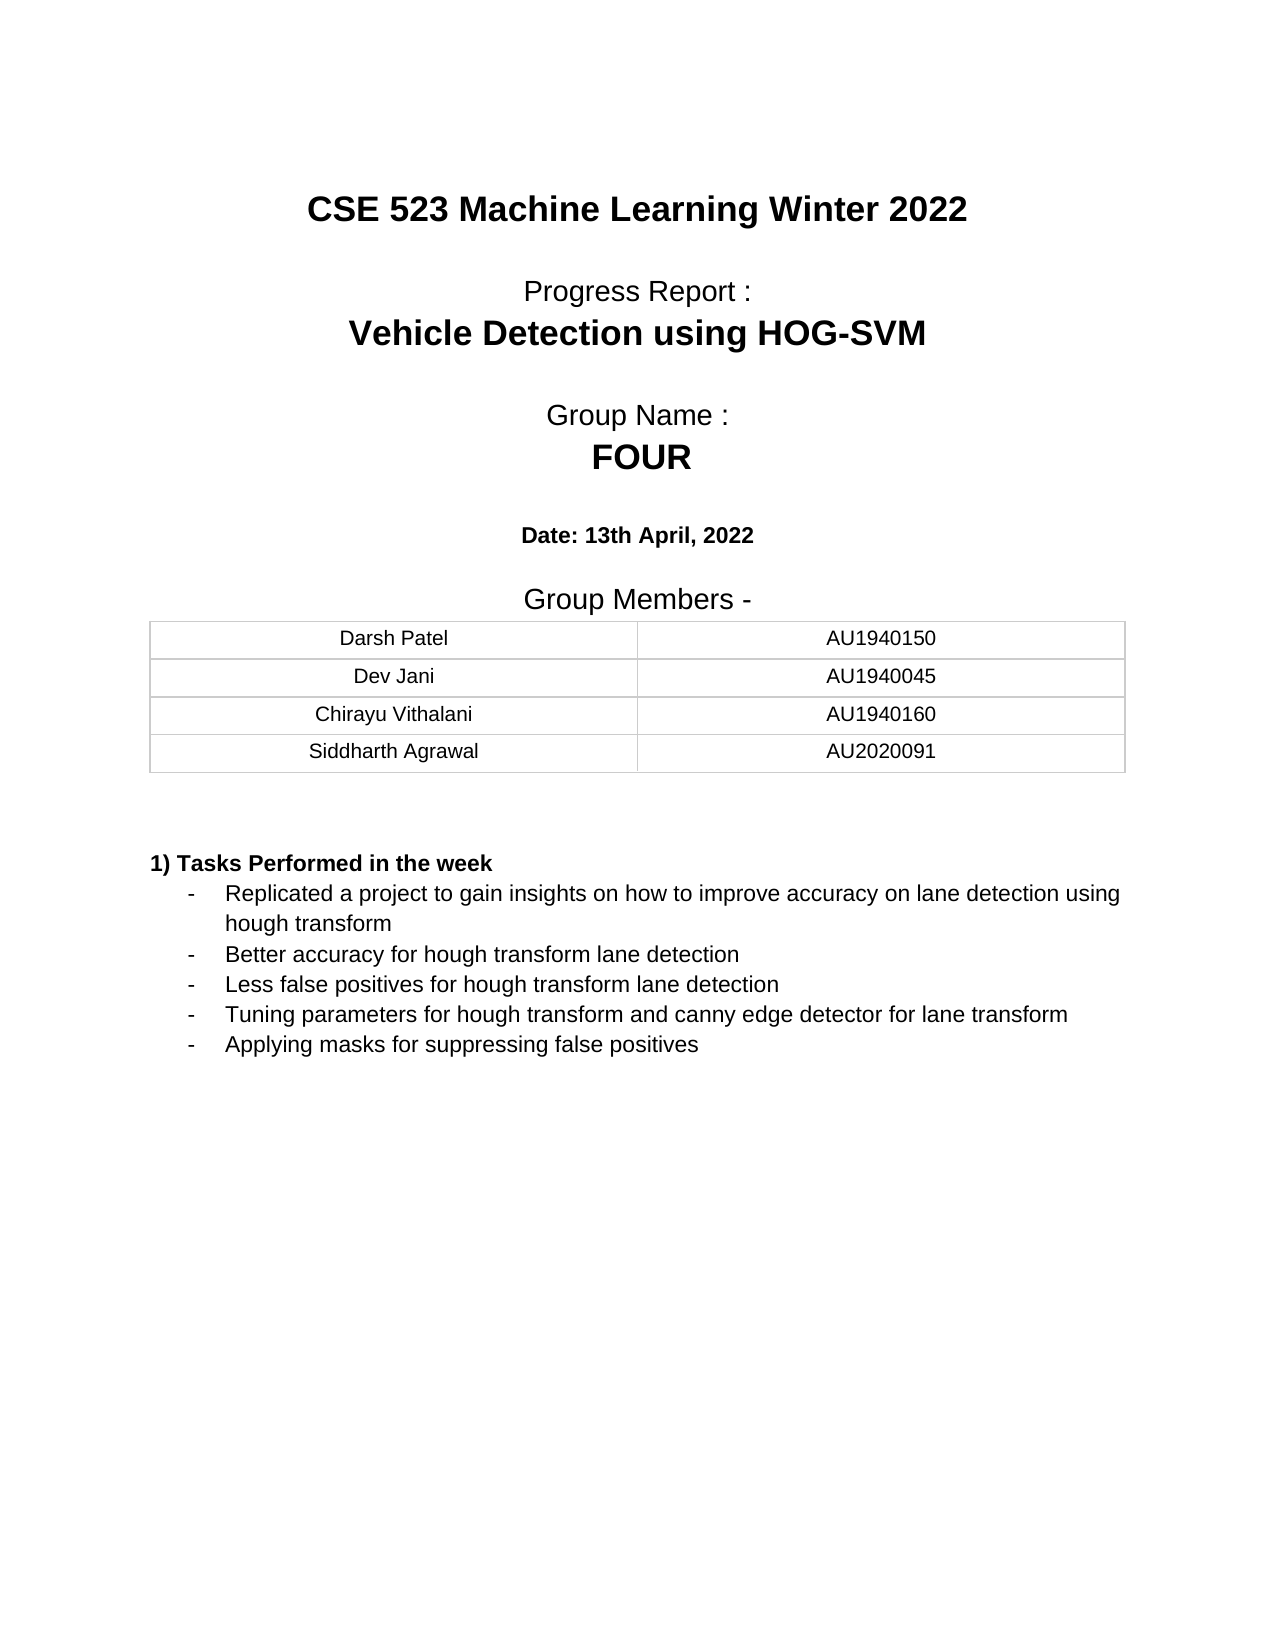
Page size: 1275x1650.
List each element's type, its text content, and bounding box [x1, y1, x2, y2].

text CSE 523 Machine Learning Winter 2022 [150, 188, 1125, 229]
table_cell AU2020091 [638, 735, 1124, 771]
table_cell Dev Jani [151, 660, 637, 696]
table_cell AU1940045 [638, 660, 1124, 696]
list Replicated a project to gain insights on how to improve accuracy on lane detection using hough transform [187, 880, 1125, 937]
text Group Name : [150, 398, 1125, 431]
text Vehicle Detection using HOG-SVM [150, 312, 1125, 353]
list Applying masks for suppressing false positives [187, 1031, 1125, 1058]
text Date: 13th April, 2022 [150, 522, 1125, 548]
table_header Darsh Patel [151, 622, 637, 658]
text Group Members - [150, 582, 1125, 616]
table_cell Chirayu Vithalani [151, 698, 637, 734]
text Progress Report : [150, 274, 1125, 307]
table_cell AU1940160 [638, 698, 1124, 734]
table_cell Siddharth Agrawal [151, 735, 637, 771]
text 1) Tasks Performed in the week [150, 850, 1125, 876]
table_header AU1940150 [638, 622, 1124, 658]
list Less false positives for hough transform lane detection [187, 971, 1125, 997]
list Tuning parameters for hough transform and canny edge detector for lane transform [187, 1001, 1125, 1027]
text FOUR [150, 436, 1125, 477]
list Better accuracy for hough transform lane detection [187, 941, 1125, 967]
